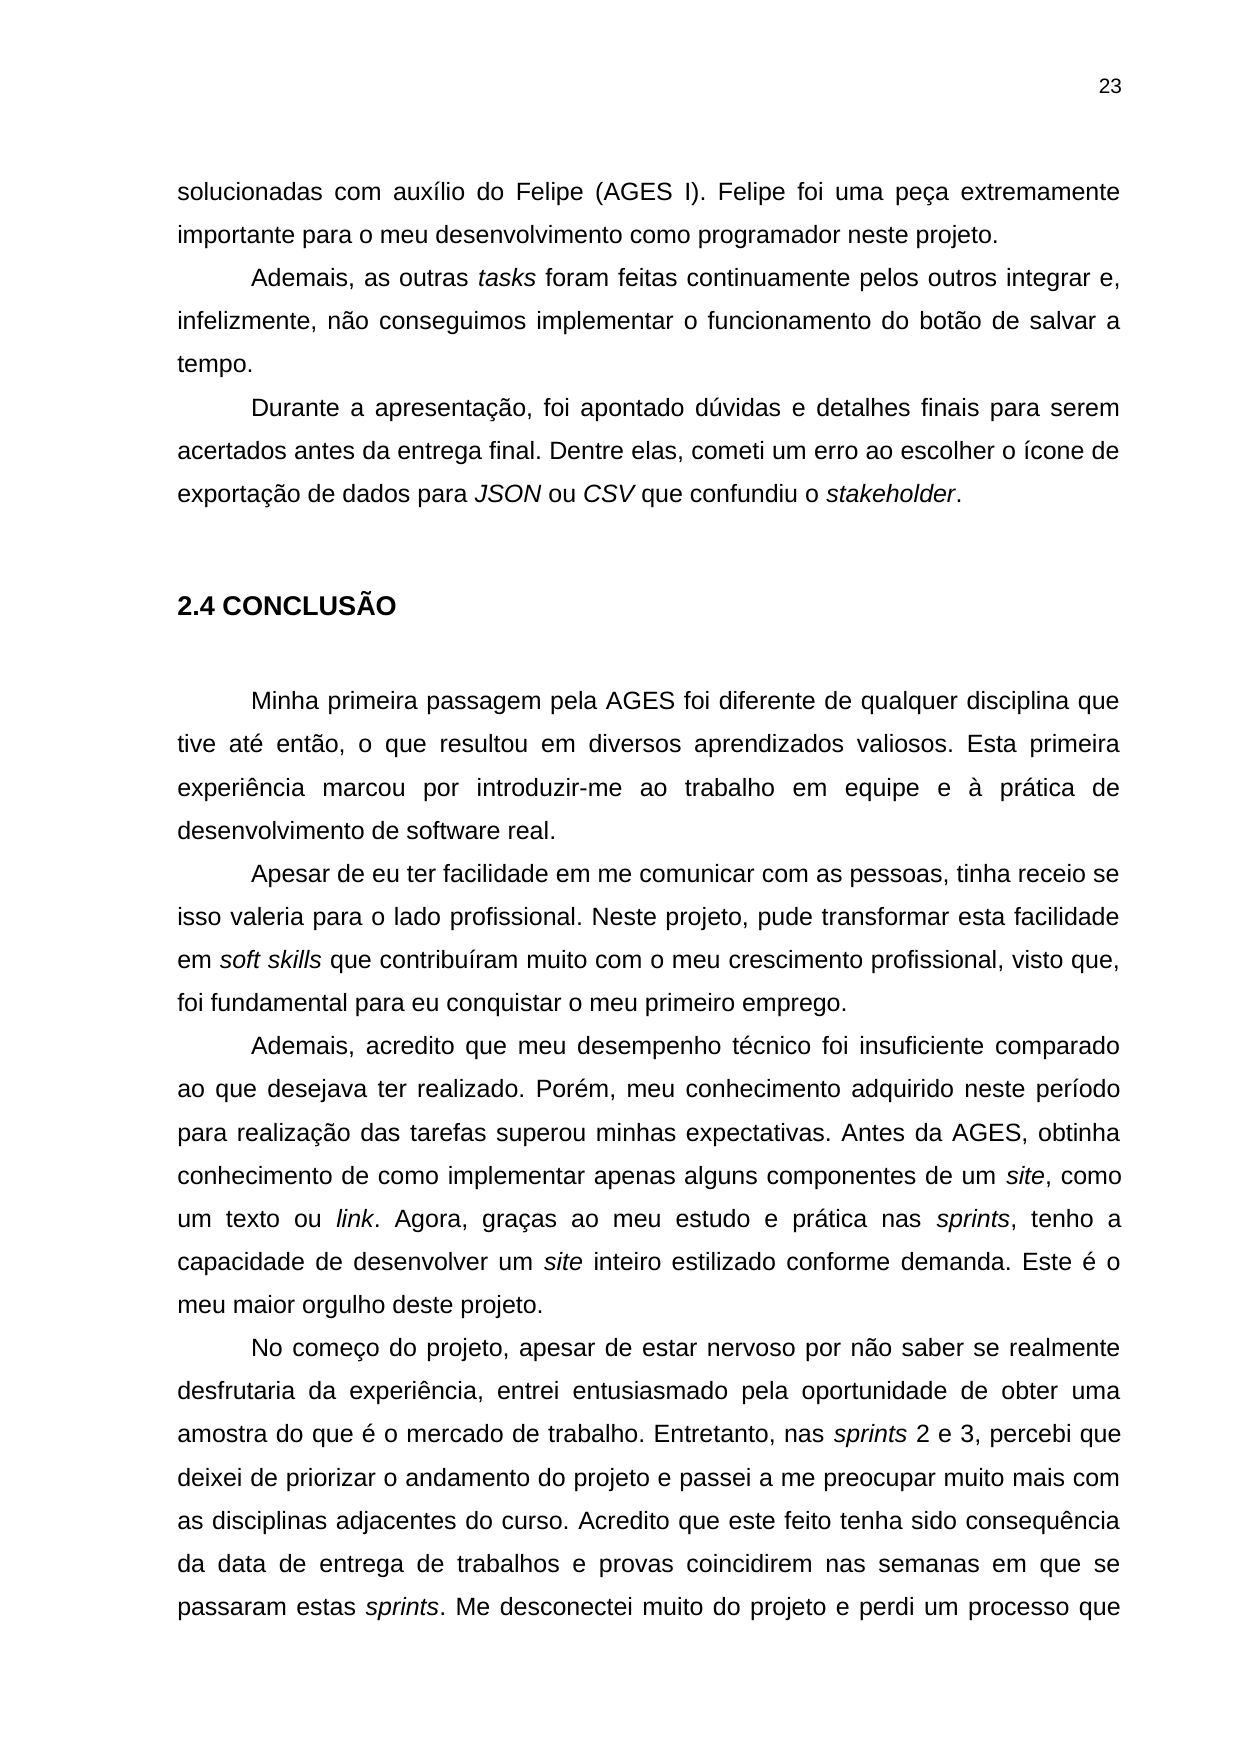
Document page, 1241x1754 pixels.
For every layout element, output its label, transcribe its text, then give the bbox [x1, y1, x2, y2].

text Ademais, acredito que meu desempenho técnico foi insuficiente comparado ao que desejava ter realizado. Porém, meu conhecimento adquirido neste período para realização das tarefas superou minhas expectativas. Antes da AGES, obtinha conhecimento de como implementar apenas alguns componentes de um site, como um texto ou link. Agora, graças ao meu estudo e prática nas sprints, tenho a capacidade de desenvolver um site inteiro estilizado conforme demanda. Este é o meu maior orgulho deste projeto. [177, 1031, 1122, 1319]
text Ademais, as outras tasks foram feitas continuamente pelos outros integrar e, infelizmente, não conseguimos implementar o funcionamento do botão de salvar a tempo. [177, 263, 1122, 378]
text Minha primeira passagem pela AGES foi diferente de qualquer disciplina que tive até então, o que resultou em diversos aprendizados valiosos. Esta primeira experiência marcou por introduzir-me ao trabalho em equipe e à prática de desenvolvimento de software real. [177, 686, 1122, 844]
text Apesar de eu ter facilidade em me comunicar com as pessoas, tinha receio se isso valeria para o lado profissional. Neste projeto, pude transformar esta facilidade em soft skills que contribuíram muito com o meu crescimento profissional, visto que, foi fundamental para eu conquistar o meu primeiro emprego. [177, 859, 1122, 1017]
subtitle 2.4 CONCLUSÃO [177, 590, 1122, 621]
text Durante a apresentação, foi apontado dúvidas e detalhes finais para serem acertados antes da entrega final. Dentre elas, cometi um erro ao escolher o ícone de exportação de dados para JSON ou CSV que confundiu o stakeholder. [177, 393, 1122, 508]
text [177, 1333, 1122, 1621]
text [177, 177, 1122, 249]
